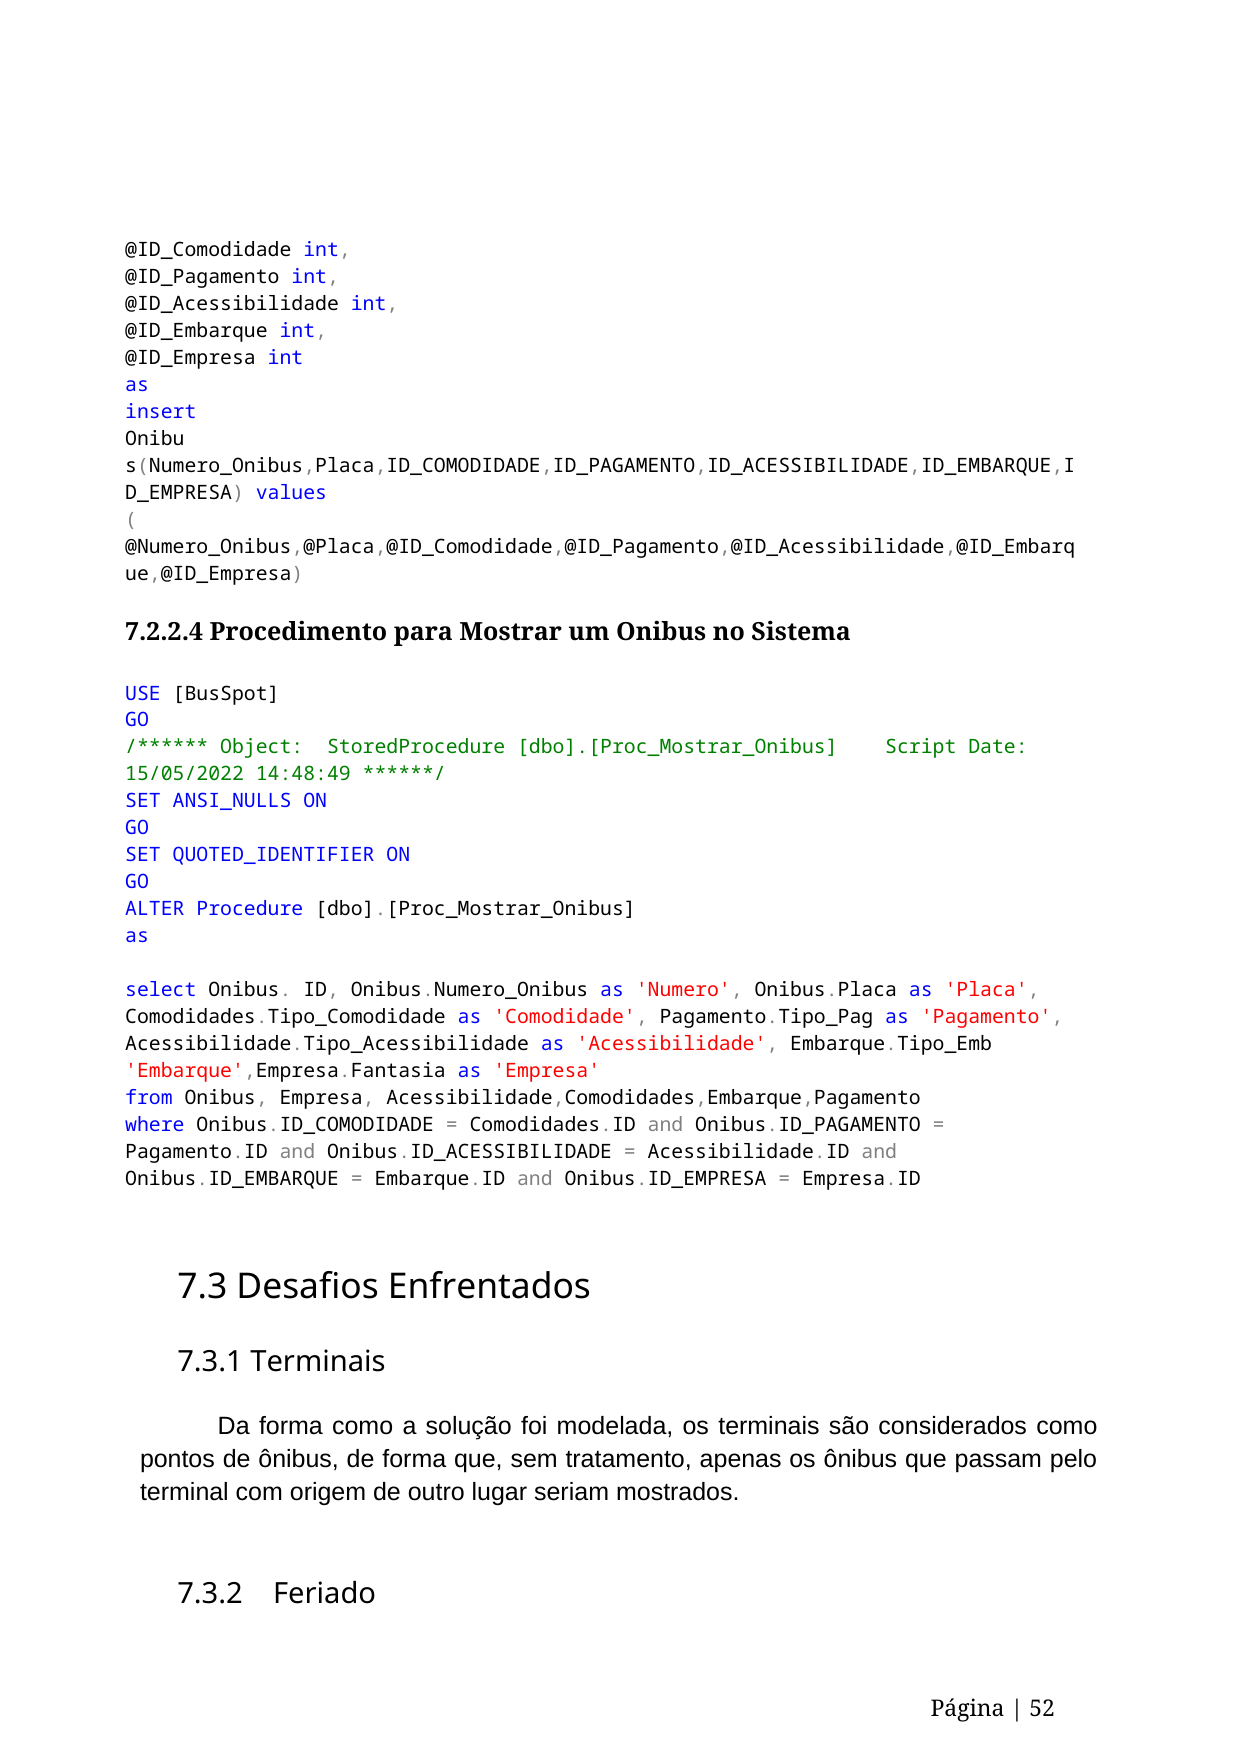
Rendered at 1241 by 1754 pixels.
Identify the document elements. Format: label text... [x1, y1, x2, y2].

text from Onibus, Empresa, Acessibilidade,Comodidades,Embarque,Pagamento [125, 1083, 1077, 1110]
text USE [BusSpot] [125, 679, 1077, 706]
text as [125, 370, 1077, 397]
subtitle 7.3.2 Feriado [177, 1572, 1077, 1612]
text GO [125, 868, 1077, 894]
text select Onibus. ID, Onibus.Numero_Onibus as 'Numero', Onibus.Placa as 'Placa', Comodidades.Tipo_Comodidade as 'Comodidade', Pagamento.Tipo_Pag as 'Pagamento', Acessibilidade.Tipo_Acessibilidade as 'Acessibilidade', Embarque.Tipo_Emb 'Embarque',Empresa.Fantasia as 'Empresa' [125, 976, 1077, 1083]
text GO [125, 706, 1077, 733]
text insert Onibus(Numero_Onibus,Placa,ID_COMODIDADE,ID_PAGAMENTO,ID_ACESSIBILIDADE,ID_EMBARQUE,ID_EMPRESA) values (@Numero_Onibus,@Placa,@ID_Comodidade,@ID_Pagamento,@ID_Acessibilidade,@ID_Embarque,@ID_Empresa) [125, 397, 1077, 586]
text as [125, 922, 1077, 948]
text @ID_Embarque int, [125, 316, 1077, 343]
text Da forma como a solução foi modelada, os terminais são considerados como pontos de ônibus, de forma que, sem tratamento, apenas os ônibus que passam pelo terminal com origem de outro lugar seriam mostrados. [140, 1411, 1099, 1506]
text @ID_Comodidade int, [125, 235, 1077, 262]
text @ID_Pagamento int, [125, 262, 1077, 289]
subtitle 7.3.1 Terminais [177, 1340, 1077, 1379]
text where Onibus.ID_COMODIDADE = Comodidades.ID and Onibus.ID_PAGAMENTO = Pagamento.ID and Onibus.ID_ACESSIBILIDADE = Acessibilidade.ID and Onibus.ID_EMBARQUE = Embarque.ID and Onibus.ID_EMPRESA = Empresa.ID [125, 1110, 1077, 1191]
subtitle 7.2.2.4 Procedimento para Mostrar um Onibus no Sistema [125, 619, 1077, 646]
text SET ANSI_NULLS ON [125, 787, 1077, 814]
text @ID_Acessibilidade int, [125, 289, 1077, 316]
text ALTER Procedure [dbo].[Proc_Mostrar_Onibus] [125, 894, 1077, 922]
text @ID_Empresa int [125, 343, 1077, 370]
text GO [125, 814, 1077, 841]
subtitle 7.3 Desafios Enfrentados [177, 1260, 1077, 1308]
text SET QUOTED_IDENTIFIER ON [125, 841, 1077, 868]
text /****** Object: StoredProcedure [dbo].[Proc_Mostrar_Onibus] Script Date: 15/05/2022 14:48:49 ******/ [125, 733, 1077, 787]
